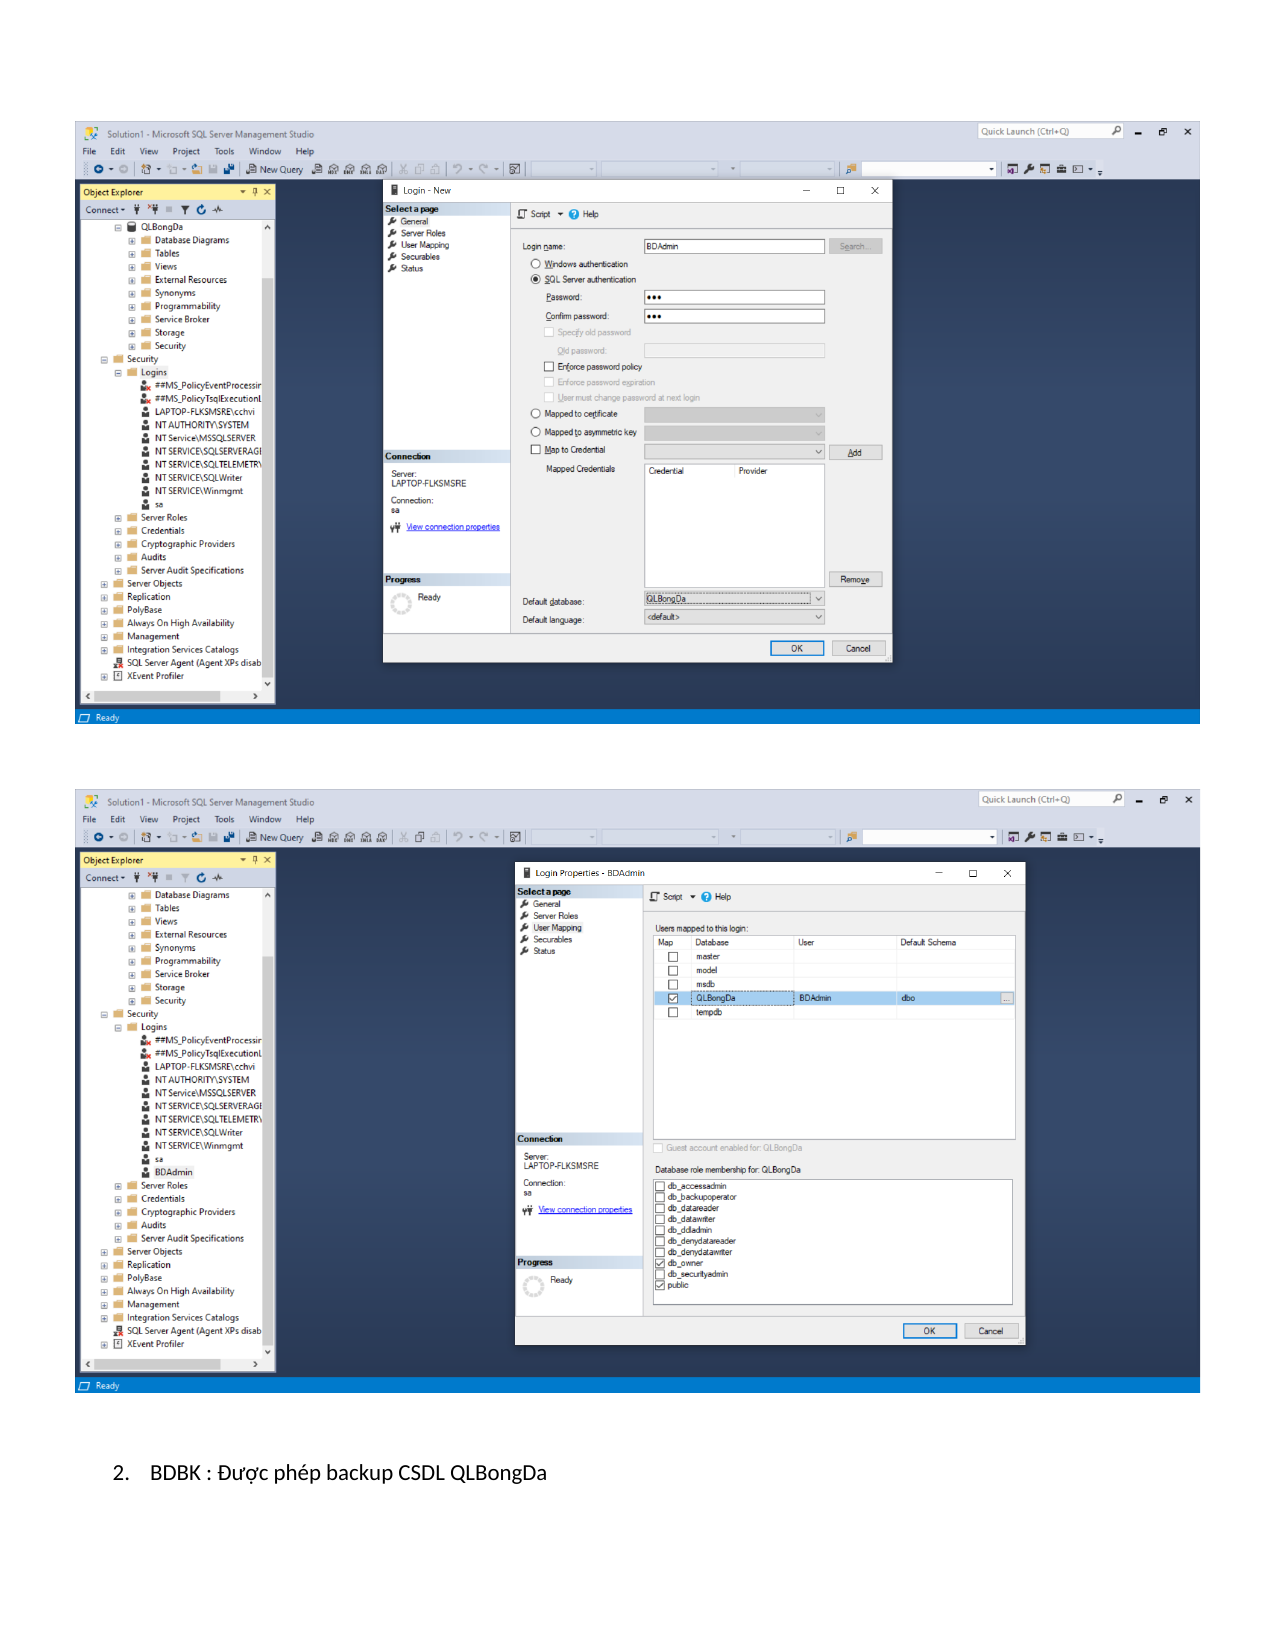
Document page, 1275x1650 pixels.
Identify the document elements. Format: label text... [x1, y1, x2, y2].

picture [75, 789, 1200, 1393]
picture [75, 121, 1200, 724]
list BDBK : Được phép backup CSDL QLBongDa [112, 1458, 1200, 1486]
